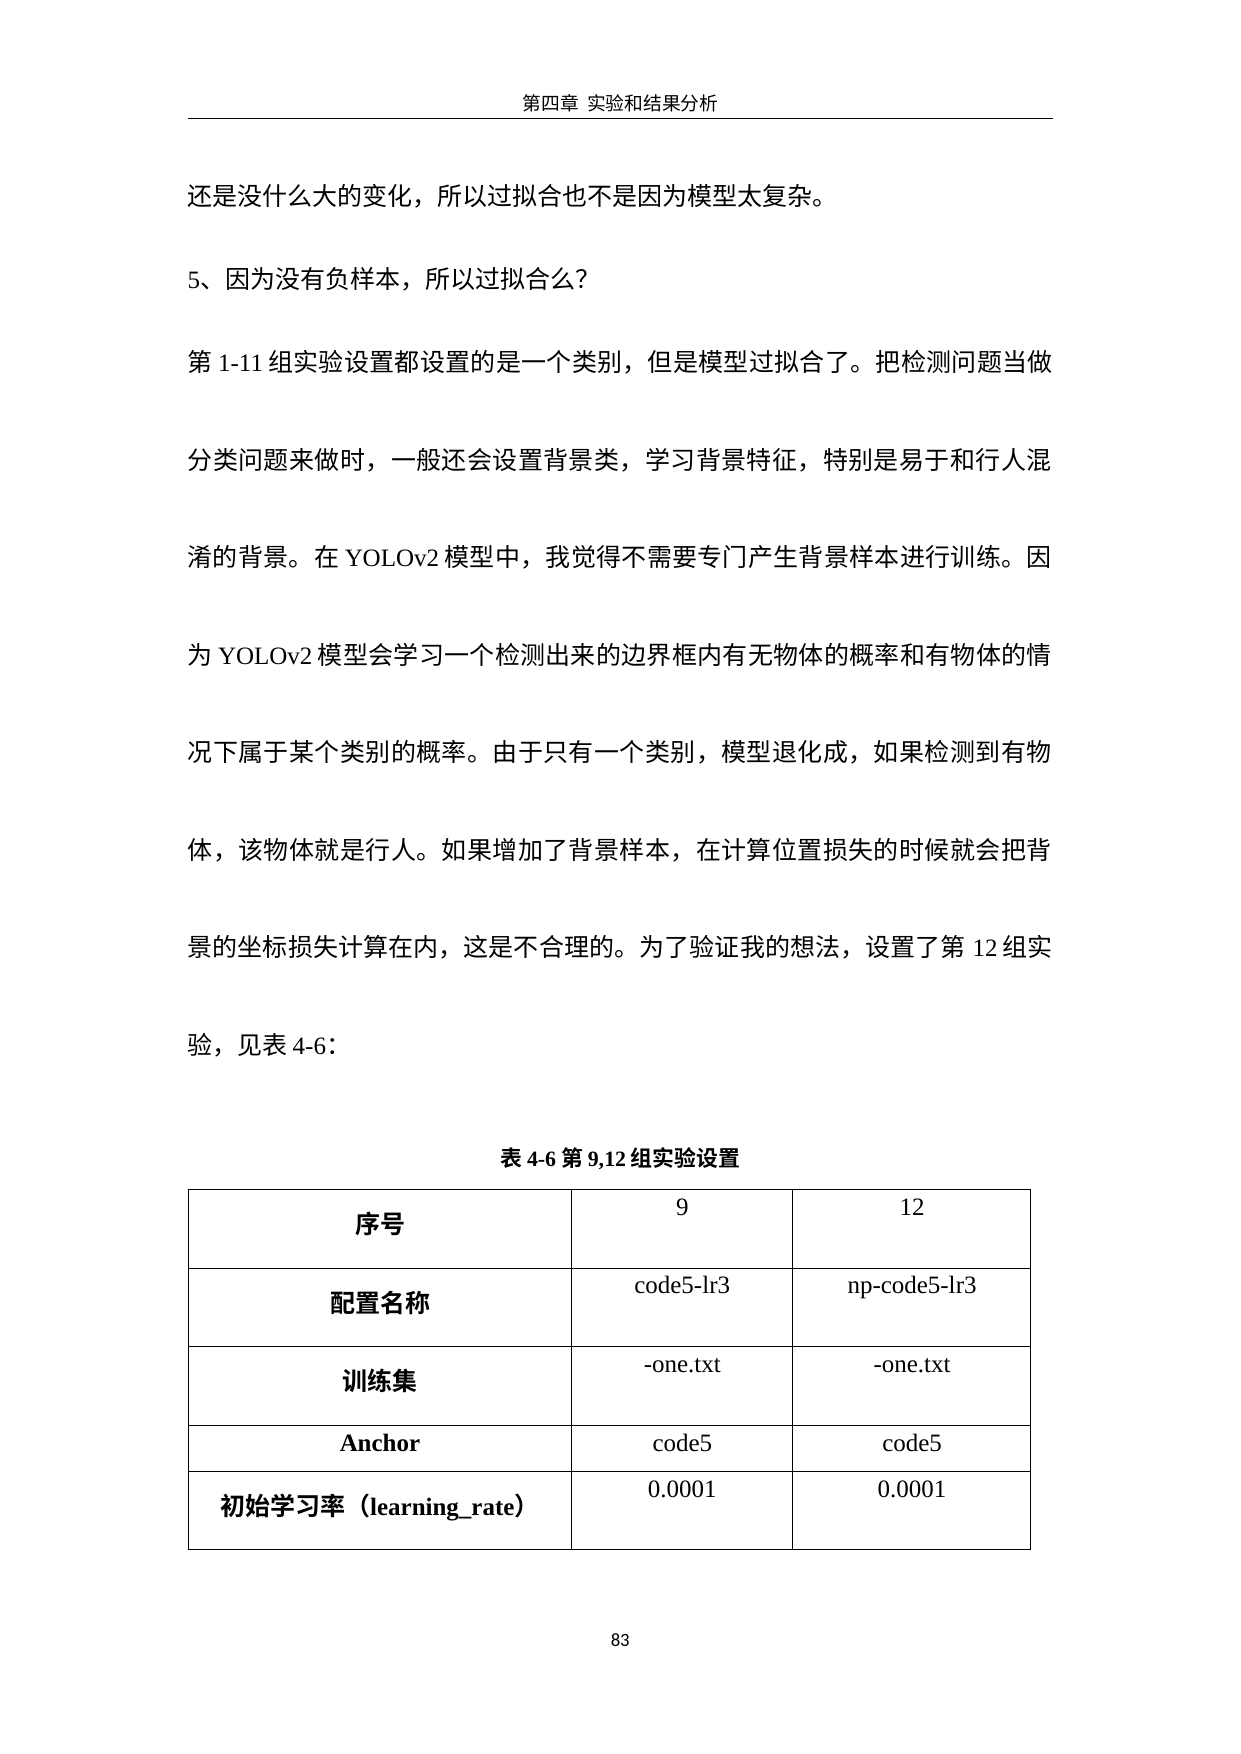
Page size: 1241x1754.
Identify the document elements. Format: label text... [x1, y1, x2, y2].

table_cell 配置名称 [189, 1269, 571, 1346]
table_cell -one.txt [572, 1347, 792, 1425]
table_cell code5 [793, 1426, 1030, 1471]
table_cell 初始学习率（learning_rate） [189, 1472, 571, 1549]
text 第1-11组实验设置都设置的是一个类别，但是模型过拟合了。把检测问题当做分类问题来做时，一般还会设置背景类，学习背景特征，特别是易于和行人混淆的背景。在YOLOv2模型中，我觉得不需要专门产生背景样本进行训练。因为YOLOv2模型会学习一个检测出来的边界框内有无物体的概率和有物体的情况下属于某个类别的概率。由于只有一个类别，模型退化成，如果检测到有物体，该物体就是行人。如果增加了背景样本，在计算位置损失的时候就会把背景的坐标损失计算在内，这是不合理的。为了验证我的想法，设置了第12组实验，见表4-6： [187, 328, 1053, 1076]
table_cell Anchor [189, 1426, 571, 1471]
table_cell code5 [572, 1426, 792, 1471]
table_cell -one.txt [793, 1347, 1030, 1425]
table_header 12 [793, 1190, 1030, 1268]
table_header 9 [572, 1190, 792, 1268]
table_header 序号 [189, 1190, 571, 1268]
text 5、因为没有负样本，所以过拟合么？ [187, 245, 1053, 310]
table_cell np-code5-lr3 [793, 1269, 1030, 1346]
text 表4-6 第9,12组实验设置 [187, 1141, 1053, 1173]
table_cell 训练集 [189, 1347, 571, 1425]
table_cell 0.0001 [793, 1472, 1030, 1549]
text 还是没什么大的变化，所以过拟合也不是因为模型太复杂。 [187, 162, 1053, 227]
table_cell code5-lr3 [572, 1269, 792, 1346]
table_cell 0.0001 [572, 1472, 792, 1549]
